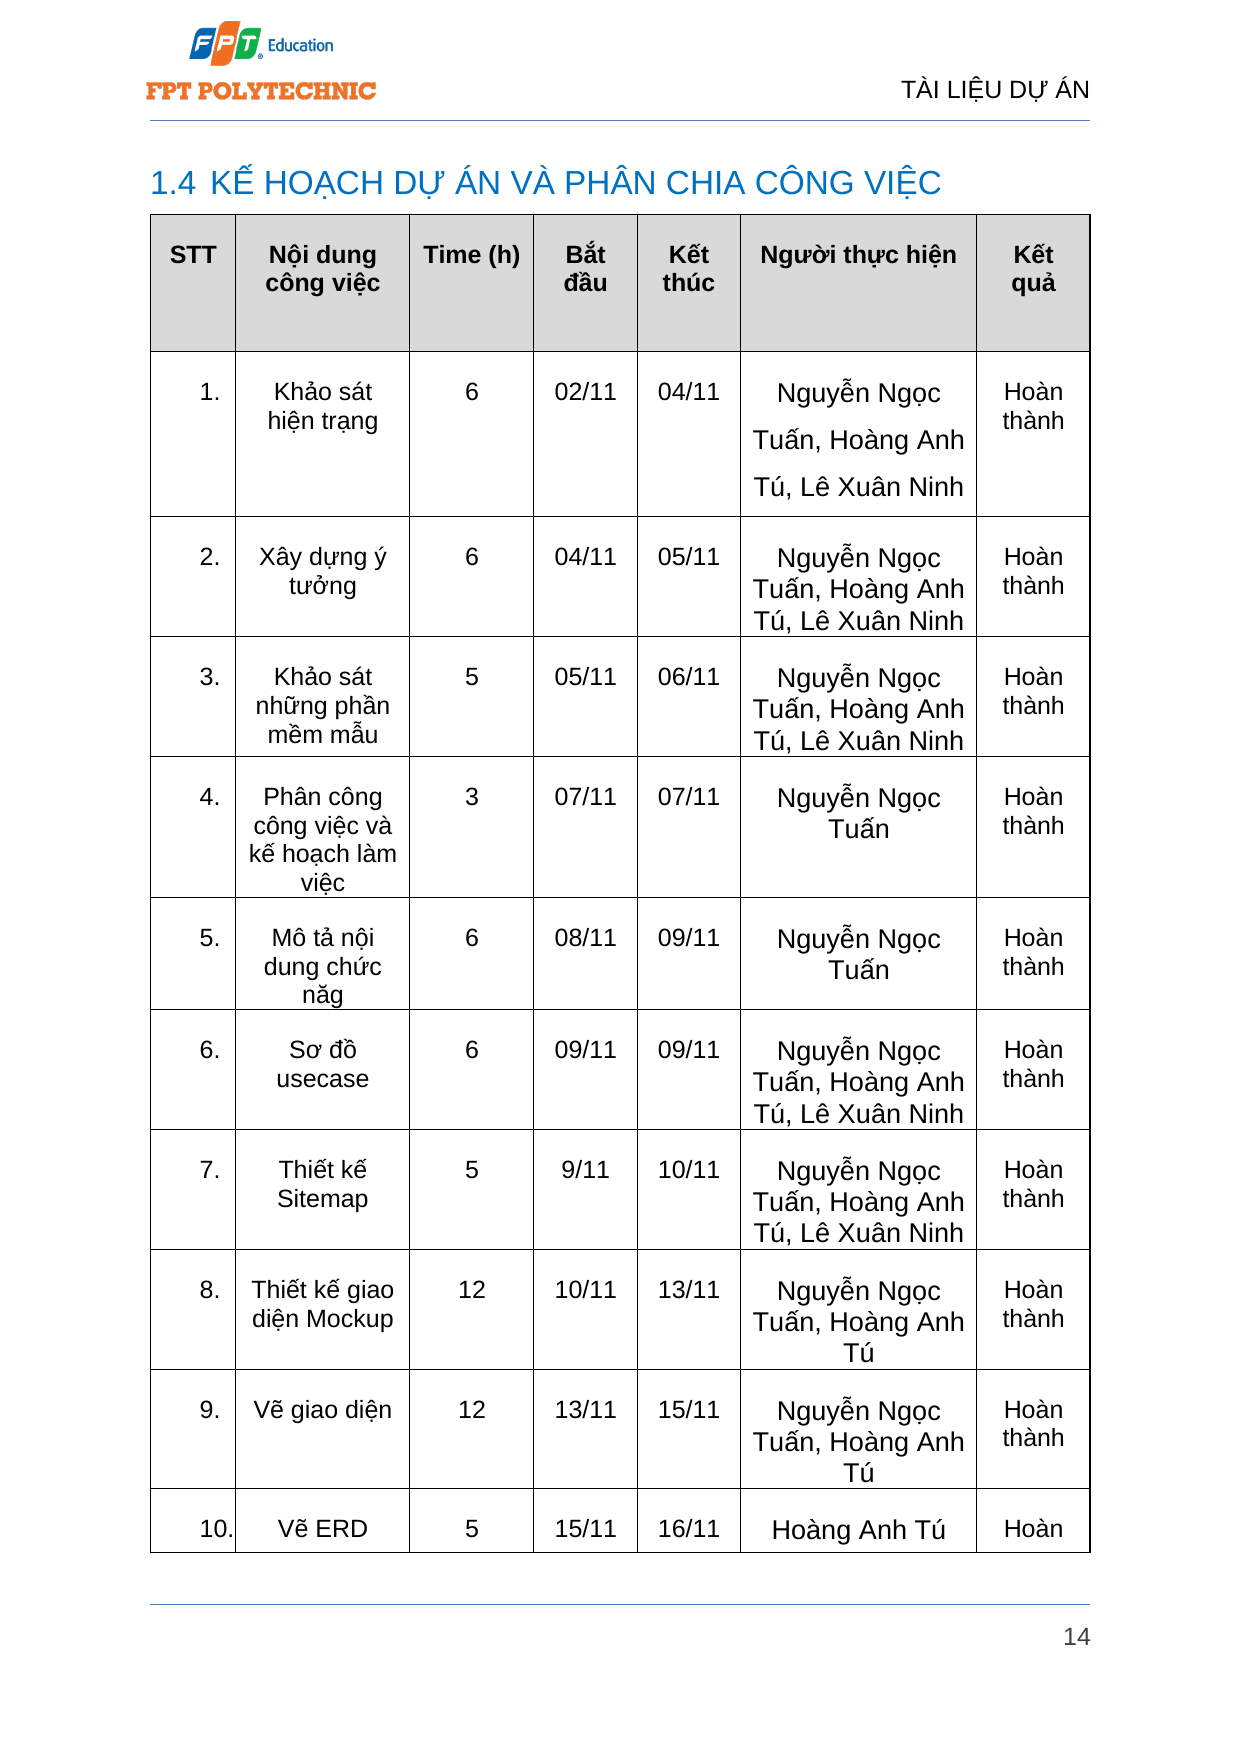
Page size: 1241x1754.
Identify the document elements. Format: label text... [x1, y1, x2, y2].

table_cell 10/11 [638, 1130, 740, 1249]
table_cell Xây dựng ý tưởng [236, 517, 409, 636]
table_cell 05/11 [534, 637, 637, 756]
table_cell Khảo sát những phần mềm mẫu [236, 637, 409, 756]
table_cell Thiết kế giao diện Mockup [236, 1250, 409, 1368]
table_cell Vẽ giao diện [236, 1370, 409, 1488]
table_header Kết thúc [638, 215, 740, 351]
table_header Người thực hiện [741, 215, 976, 351]
table_cell 12 [410, 1370, 533, 1488]
table_cell Nguyễn Ngọc Tuấn, Hoàng Anh Tú [741, 1370, 976, 1488]
table_header Bắt đầu [534, 215, 637, 351]
table_header Time (h) [410, 215, 533, 351]
table_cell [151, 757, 235, 897]
table_cell Hoàn thành [977, 352, 1089, 516]
table_cell 13/11 [638, 1250, 740, 1368]
table_cell 09/11 [638, 898, 740, 1009]
table_cell 09/11 [534, 1010, 637, 1129]
subtitle KẾ HOẠCH DỰ ÁN VÀ PHÂN CHIA CÔNG VIỆC [150, 163, 1090, 201]
table_cell Nguyễn Ngọc Tuấn, Hoàng Anh Tú, Lê Xuân Ninh [741, 517, 976, 636]
table_cell 6 [410, 352, 533, 516]
table_cell 15/11 [534, 1489, 637, 1552]
table_cell Sơ đồ usecase [236, 1010, 409, 1129]
table_cell Mô tả nội dung chức năg [236, 898, 409, 1009]
table_cell [151, 1010, 235, 1129]
table_cell 12 [410, 1250, 533, 1368]
table_cell Hoàng Anh Tú [741, 1489, 976, 1552]
table_cell 09/11 [638, 1010, 740, 1129]
table_cell Nguyễn Ngọc Tuấn, Hoàng Anh Tú [741, 1250, 976, 1368]
table_cell Nguyễn Ngọc Tuấn, Hoàng Anh Tú, Lê Xuân Ninh [741, 352, 976, 516]
picture [138, 13, 384, 107]
table_cell 08/11 [534, 898, 637, 1009]
table_cell Thiết kế Sitemap [236, 1130, 409, 1249]
table_cell Nguyễn Ngọc Tuấn [741, 757, 976, 897]
table_cell 5 [410, 637, 533, 756]
table_cell Nguyễn Ngọc Tuấn [741, 898, 976, 1009]
table_cell 06/11 [638, 637, 740, 756]
table_cell 3 [410, 757, 533, 897]
table_header Nội dung công việc [236, 215, 409, 351]
table_cell Nguyễn Ngọc Tuấn, Hoàng Anh Tú, Lê Xuân Ninh [741, 637, 976, 756]
table_cell 10/11 [534, 1250, 637, 1368]
table_cell Phân công công việc và kế hoạch làm việc [236, 757, 409, 897]
table_cell [151, 1370, 235, 1488]
table_cell Hoàn thành [977, 1250, 1089, 1368]
table_header Kết quả [977, 215, 1089, 351]
table_cell [151, 352, 235, 516]
table_cell Hoàn thành [977, 1010, 1089, 1129]
table_cell Hoàn thành [977, 1489, 1089, 1552]
table_cell Hoàn thành [977, 1130, 1089, 1249]
table_cell 5 [410, 1130, 533, 1249]
table_cell 05/11 [638, 517, 740, 636]
table_cell Hoàn thành [977, 637, 1089, 756]
table_cell [151, 1250, 235, 1368]
table_cell Hoàn thành [977, 757, 1089, 897]
table_cell [151, 517, 235, 636]
table_header STT [151, 215, 235, 351]
table_cell 16/11 [638, 1489, 740, 1552]
table_cell 13/11 [534, 1370, 637, 1488]
table_cell 6 [410, 517, 533, 636]
table_cell [151, 637, 235, 756]
table_cell Khảo sát hiện trạng [236, 352, 409, 516]
table_cell 6 [410, 898, 533, 1009]
table_cell Nguyễn Ngọc Tuấn, Hoàng Anh Tú, Lê Xuân Ninh [741, 1010, 976, 1129]
table_cell 04/11 [638, 352, 740, 516]
table_cell 07/11 [638, 757, 740, 897]
table_cell 02/11 [534, 352, 637, 516]
table_cell Hoàn thành [977, 898, 1089, 1009]
table_cell 6 [410, 1010, 533, 1129]
table_cell 5 [410, 1489, 533, 1552]
table_cell Nguyễn Ngọc Tuấn, Hoàng Anh Tú, Lê Xuân Ninh [741, 1130, 976, 1249]
table_cell [151, 1489, 235, 1552]
table_cell 04/11 [534, 517, 637, 636]
table_cell Hoàn thành [977, 517, 1089, 636]
table_cell 9/11 [534, 1130, 637, 1249]
table_cell 15/11 [638, 1370, 740, 1488]
table_cell Hoàn thành [977, 1370, 1089, 1488]
table_cell Vẽ ERD [236, 1489, 409, 1552]
table_cell [151, 898, 235, 1009]
table_cell [151, 1130, 235, 1249]
table_cell 07/11 [534, 757, 637, 897]
